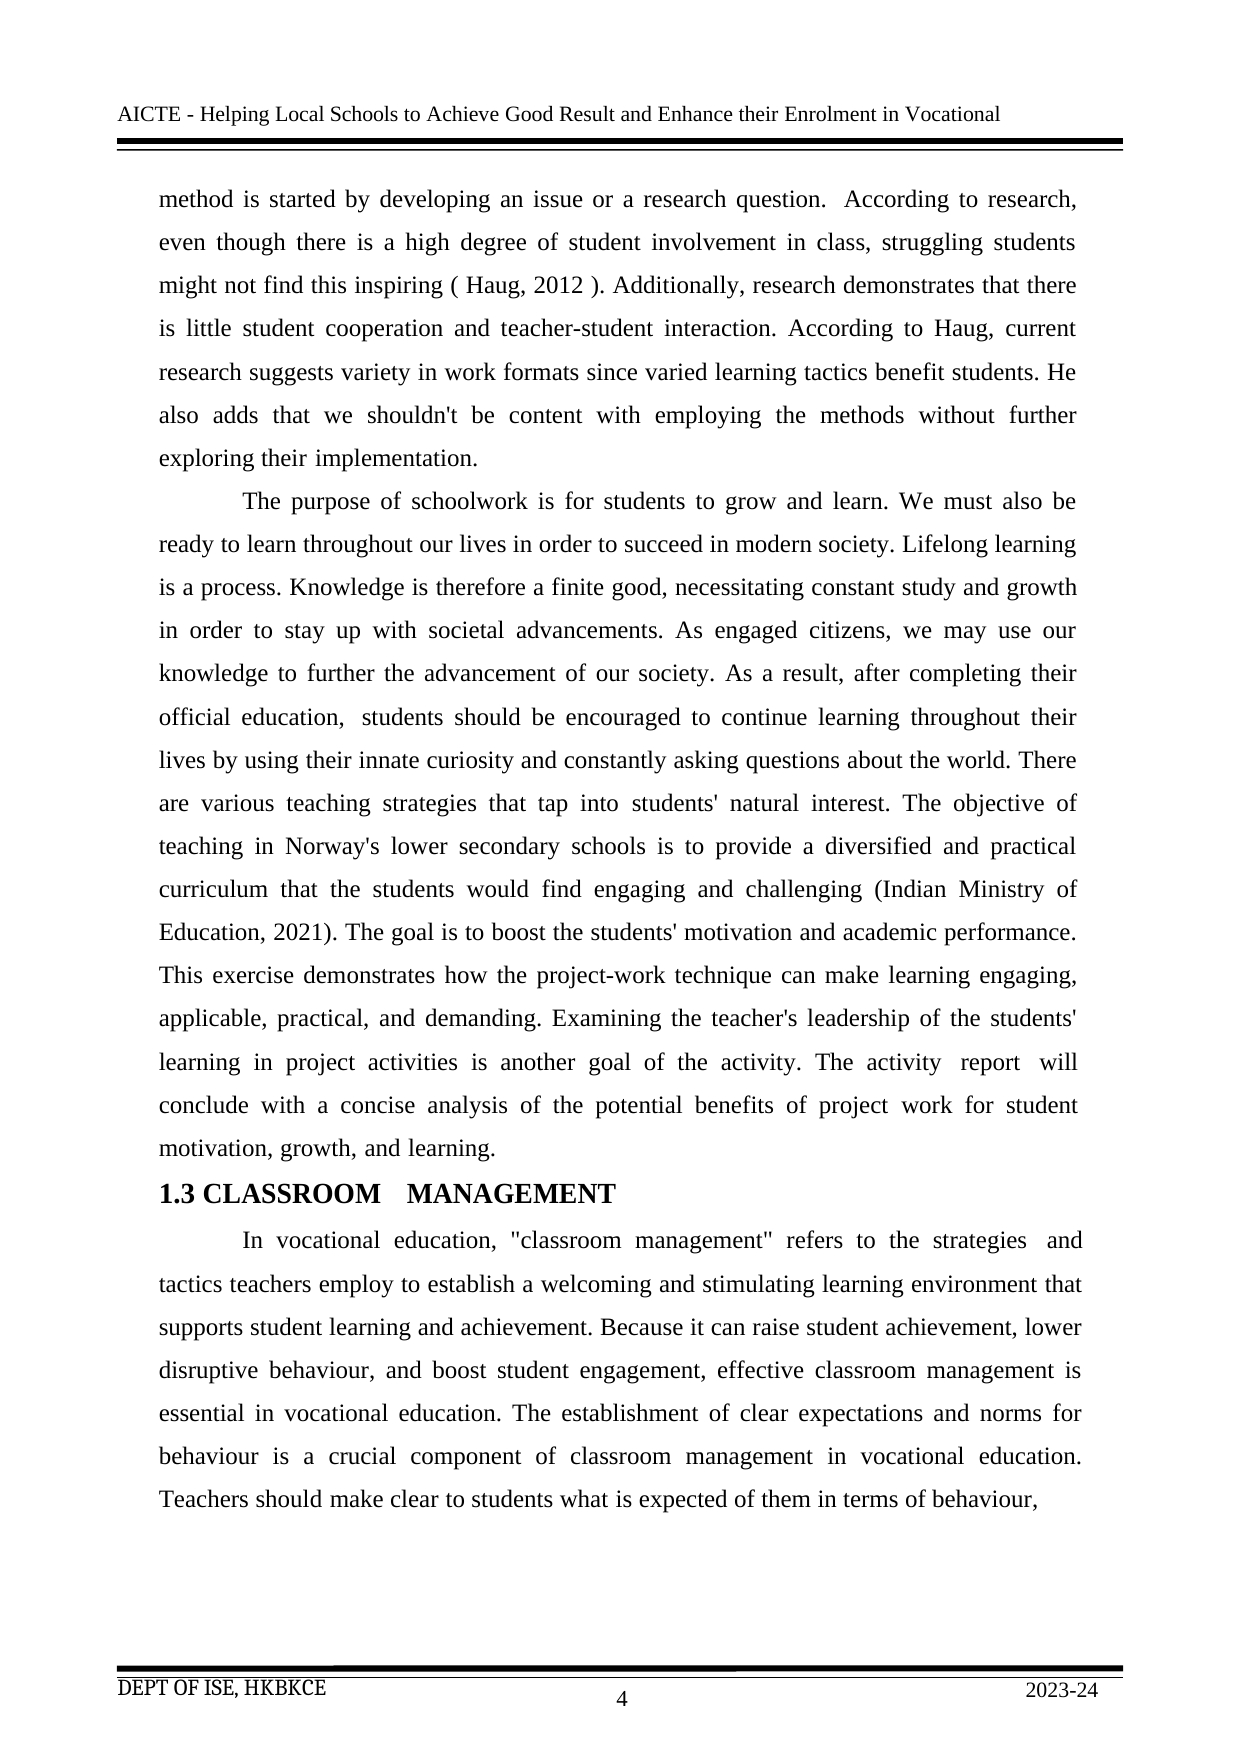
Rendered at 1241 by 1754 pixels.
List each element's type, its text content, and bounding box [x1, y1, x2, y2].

text In vocational education, "classroom management" refers to the strategies and tactics teachers employ to establish a welcoming and stimulating learning environment that supports student learning and achievement. Because it can raise student achievement, lower disruptive behaviour, and boost student engagement, effective classroom management is essential in vocational education. The establishment of clear expectations and norms for behaviour is a crucial component of classroom management in vocational education. Teachers should make clear to students what is expected of them in terms of behaviour, [158, 1226, 1083, 1513]
subtitle CLASSROOM MANAGEMENT [158, 1176, 1188, 1209]
text The purpose of schoolwork is for students to grow and learn. We must also be ready to learn throughout our lives in order to succeed in modern society. Lifelong learning is a process. Knowledge is therefore a finite good, necessitating constant study and growth in order to stay up with societal advancements. As engaged citizens, we may use our knowledge to further the advancement of our society. As a result, after completing their official education, students should be encouraged to continue learning throughout their lives by using their innate curiosity and constantly asking questions about the world. There are various teaching strategies that tap into students' natural interest. The objective of teaching in Norway's lower secondary schools is to provide a diversified and practical curriculum that the students would find engaging and challenging (Indian Ministry of Education, 2021). The goal is to boost the students' motivation and academic performance. This exercise demonstrates how the project-work technique can make learning engaging, applicable, practical, and demanding. Examining the teacher's leadership of the students' learning in project activities is another goal of the activity. The activity report will conclude with a concise analysis of the potential benefits of project work for student motivation, growth, and learning. [158, 486, 1078, 1162]
text method is started by developing an issue or a research question. According to research, even though there is a high degree of student involvement in class, struggling students might not find this inspiring ( Haug, 2012 ). Additionally, research demonstrates that there is little student cooperation and teacher-student interaction. According to Haug, current research suggests variety in work formats since varied learning tactics benefit students. He also adds that we shouldn't be content with employing the methods without further exploring their implementation. [158, 184, 1077, 472]
